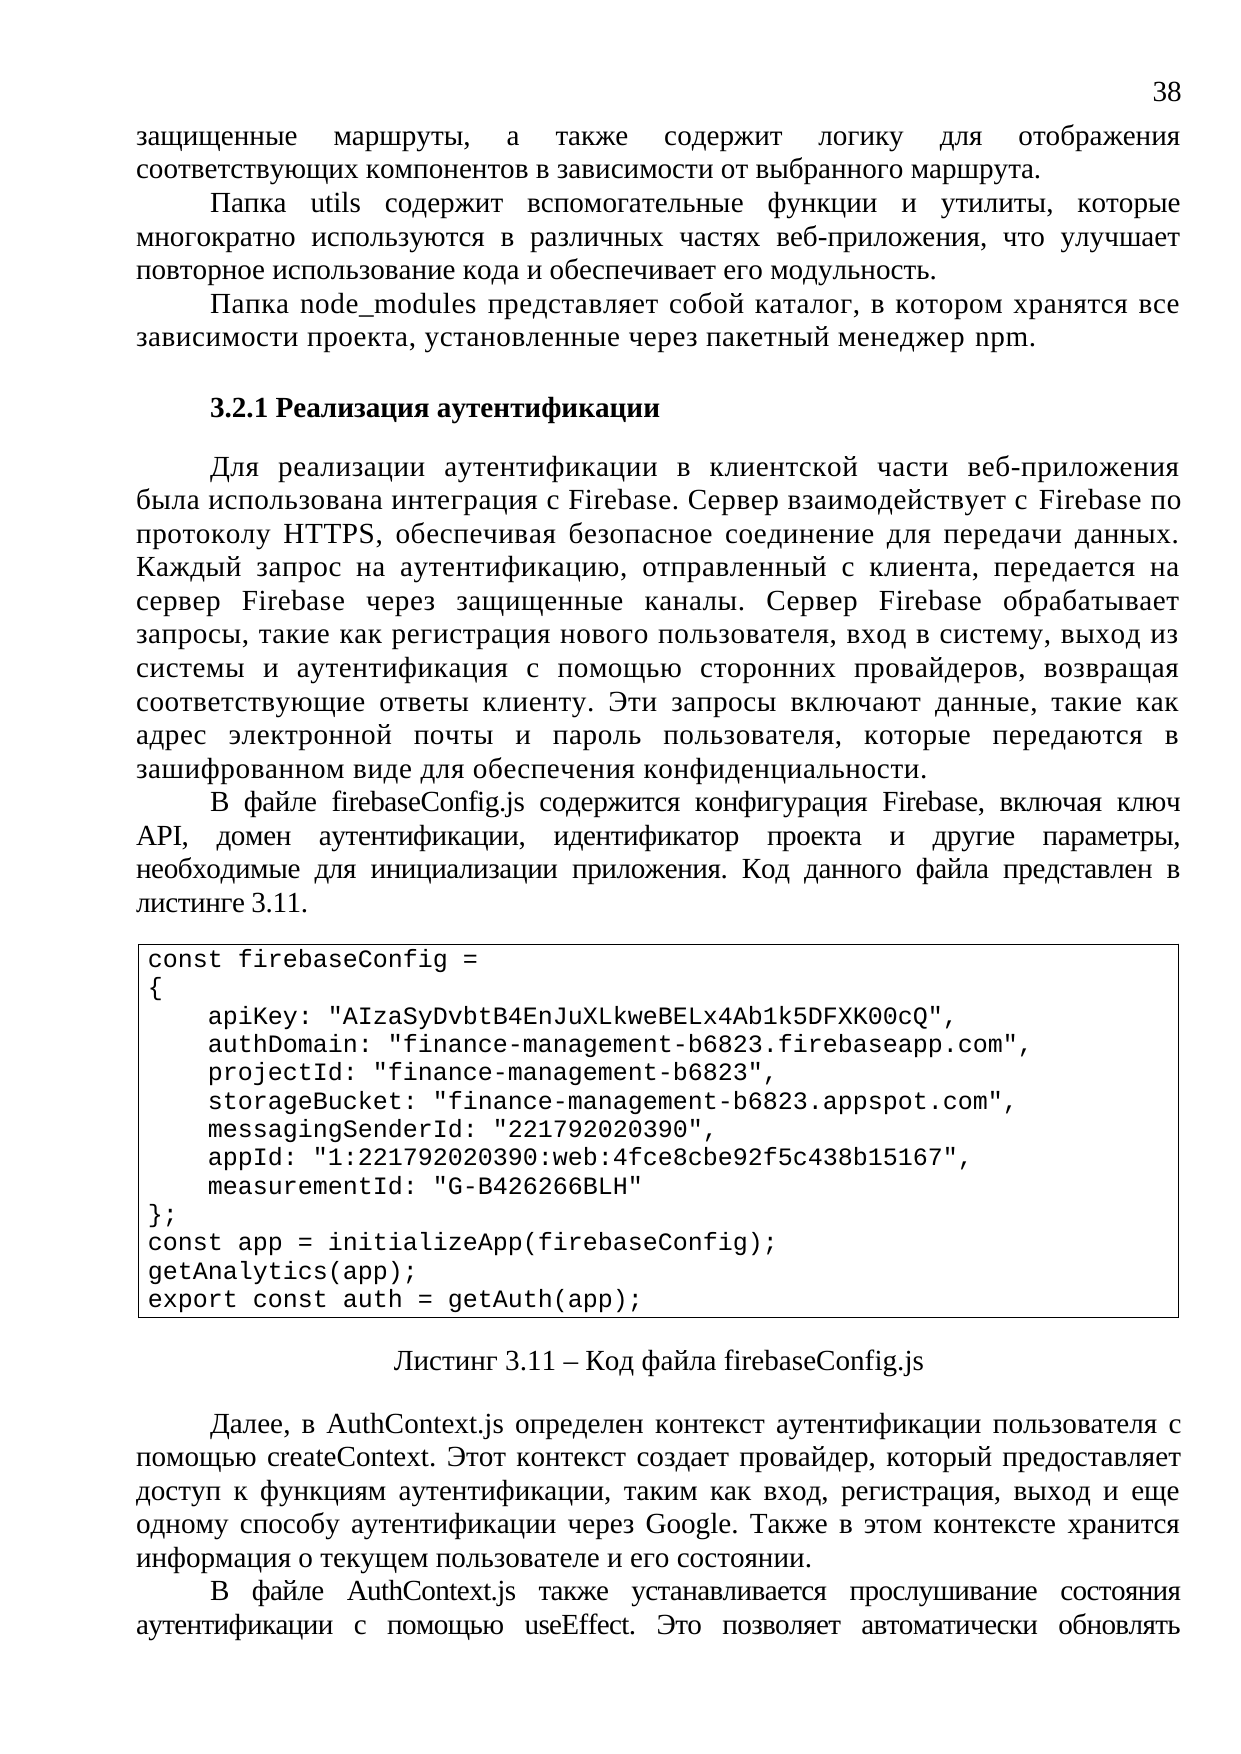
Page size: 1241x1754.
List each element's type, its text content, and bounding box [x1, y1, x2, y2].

subtitle Реализация аутентификации [136, 390, 1181, 424]
text { [139, 972, 1178, 1000]
text const app = initializeApp(firebaseConfig); [139, 1227, 1178, 1255]
text Папка utils содержит вспомогательные функции и утилиты, которые многократно используются в различных частях веб-приложения, что улучшает повторное использование кода и обеспечивает его модульность. [136, 185, 1181, 286]
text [136, 1573, 1181, 1641]
text Листинг 3.11 – Код файла firebaseConfig.js [136, 1343, 1181, 1377]
text appId: "1:221792020390:web:4fce8cbe92f5c438b15167", [139, 1142, 1178, 1170]
text }; [139, 1198, 1178, 1227]
text measurementId: "G-B426266BLH" [139, 1170, 1178, 1198]
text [136, 118, 1181, 185]
text export const auth = getAuth(app); [139, 1283, 1178, 1317]
text Для реализации аутентификации в клиентской части веб-приложения была использована интеграция с Firebase. Сервер взаимодействует с Firebase по протоколу HTTPS, обеспечивая безопасное соединение для передачи данных. Каждый запрос на аутентификацию, отправленный с клиента, передается на сервер Firebase через защищенные каналы. Сервер Firebase обрабатывает запросы, такие как регистрация нового пользователя, вход в систему, выход из системы и аутентификация с помощью сторонних провайдеров, возвращая соответствующие ответы клиенту. Эти запросы включают данные, такие как адрес электронной почты и пароль пользователя, которые передаются в зашифрованном виде для обеспечения конфиденциальности. [136, 449, 1181, 784]
text apiKey: "AIzaSyDvbtB4EnJuXLkweBELx4Ab1k5DFXK00cQ", [139, 1000, 1178, 1028]
text Папка node_modules представляет собой каталог, в котором хранятся все зависимости проекта, установленные через пакетный менеджер npm. [136, 286, 1181, 353]
text getAnalytics(app); [139, 1255, 1178, 1283]
text projectId: "finance-management-b6823", [139, 1057, 1178, 1085]
text authDomain: "finance-management-b6823.firebaseapp.com", [139, 1028, 1178, 1057]
text storageBucket: "finance-management-b6823.appspot.com", [139, 1085, 1178, 1113]
text Далее, в AuthContext.js определен контекст аутентификации пользователя с помощью createContext. Этот контекст создает провайдер, который предоставляет доступ к функциям аутентификации, таким как вход, регистрация, выход и еще одному способу аутентификации через Google. Также в этом контексте хранится информация о текущем пользователе и его состоянии. [136, 1406, 1181, 1573]
text const firebaseConfig = [139, 945, 1178, 972]
text В файле firebaseConfig.js содержится конфигурация Firebase, включая ключ API, домен аутентификации, идентификатор проекта и другие параметры, необходимые для инициализации приложения. Код данного файла представлен в листинге 3.11. [136, 784, 1181, 918]
text messagingSenderId: "221792020390", [139, 1113, 1178, 1142]
